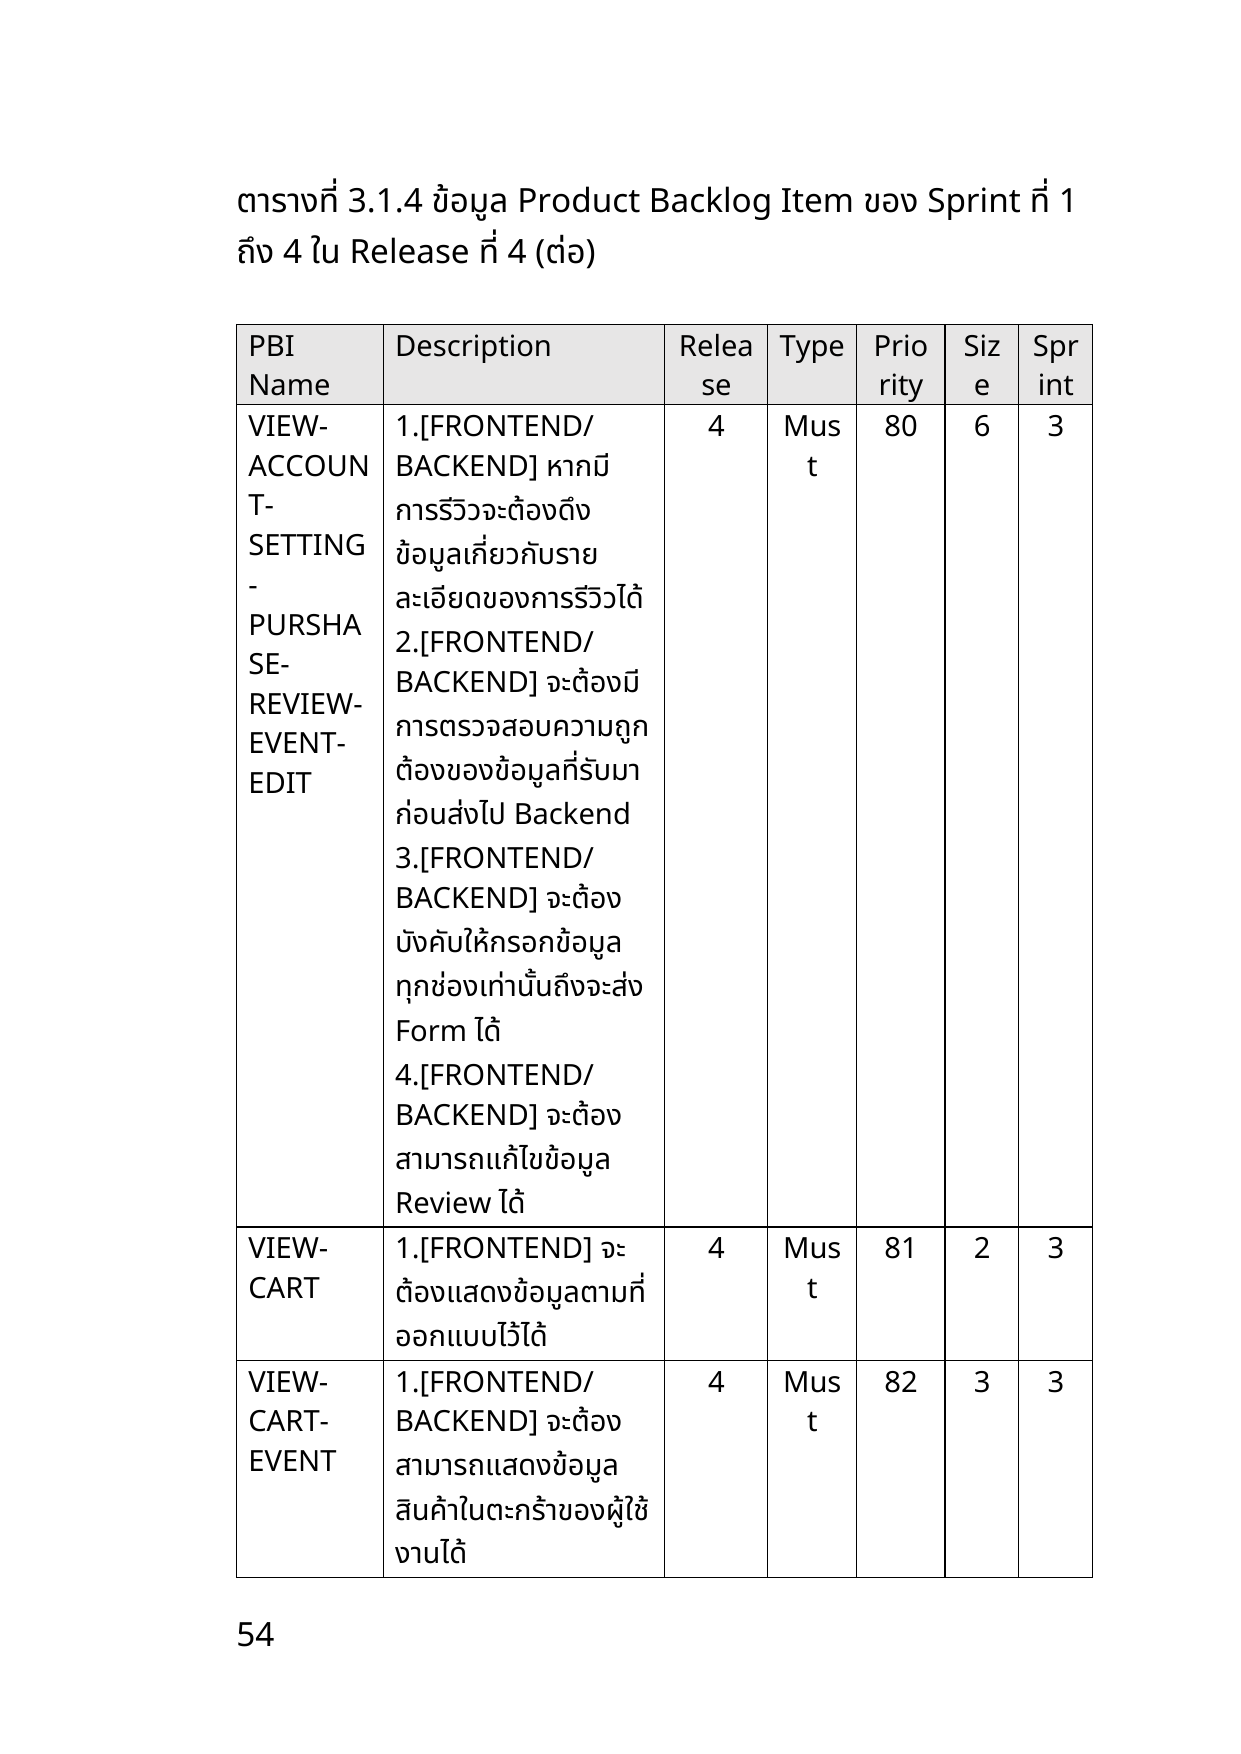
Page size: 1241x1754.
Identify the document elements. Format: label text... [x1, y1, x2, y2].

table_cell 1.[FRONTEND/BACKEND] หากมีการรีวิวจะต้องดึงข้อมูลเกี่ยวกับรายละเอียดของการรีวิวได้ 2.[FRONTEND/BACKEND] จะต้องมีการตรวจสอบความถูกต้องของข้อมูลที่รับมาก่อนส่งไป Backend 3.[FRONTEND/BACKEND] จะต้องบังคับให้กรอกข้อมูลทุกช่องเท่านั้นถึงจะส่ง Form ได้ 4.[FRONTEND/BACKEND] จะต้องสามารถแก้ไขข้อมูล Review ได้ [384, 405, 664, 1226]
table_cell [384, 1361, 664, 1577]
table_cell 81 [857, 1228, 944, 1360]
table_header Size [946, 325, 1018, 404]
table_header Priority [857, 325, 944, 404]
table_cell Must [768, 1361, 856, 1577]
table_cell VIEW-CART-EVENT [237, 1361, 383, 1577]
table_cell 3 [1019, 1361, 1092, 1577]
table_cell 4 [665, 1361, 767, 1577]
table_header Sprint [1019, 325, 1092, 404]
table_cell 3 [1019, 1228, 1092, 1360]
table_cell 80 [857, 405, 944, 1226]
table_header Release [665, 325, 767, 404]
table_cell Must [768, 1228, 856, 1360]
table_header Type [768, 325, 856, 404]
text ตารางที่ 3.1.4 ข้อมูล Product Backlog Item ของ Sprint ที่ 1 ถึง 4 ใน Release ที่ 4 (ต่อ) [236, 177, 1092, 278]
table_cell 3 [946, 1361, 1018, 1577]
table_header Description [384, 325, 664, 404]
table_cell VIEW-ACCOUNT-SETTING-PURSHASE-REVIEW-EVENT-EDIT [237, 405, 383, 1226]
table_cell 82 [857, 1361, 944, 1577]
table_cell 3 [1019, 405, 1092, 1226]
table_cell 4 [665, 405, 767, 1226]
table_cell Must [768, 405, 856, 1226]
table_cell 6 [946, 405, 1018, 1226]
table_cell 1.[FRONTEND] จะต้องแสดงข้อมูลตามที่ออกแบบไว้ได้ [384, 1228, 664, 1360]
table_cell 2 [946, 1228, 1018, 1360]
table_cell VIEW-CART [237, 1228, 383, 1360]
table_header PBI Name [237, 325, 383, 404]
table_cell 4 [665, 1228, 767, 1360]
